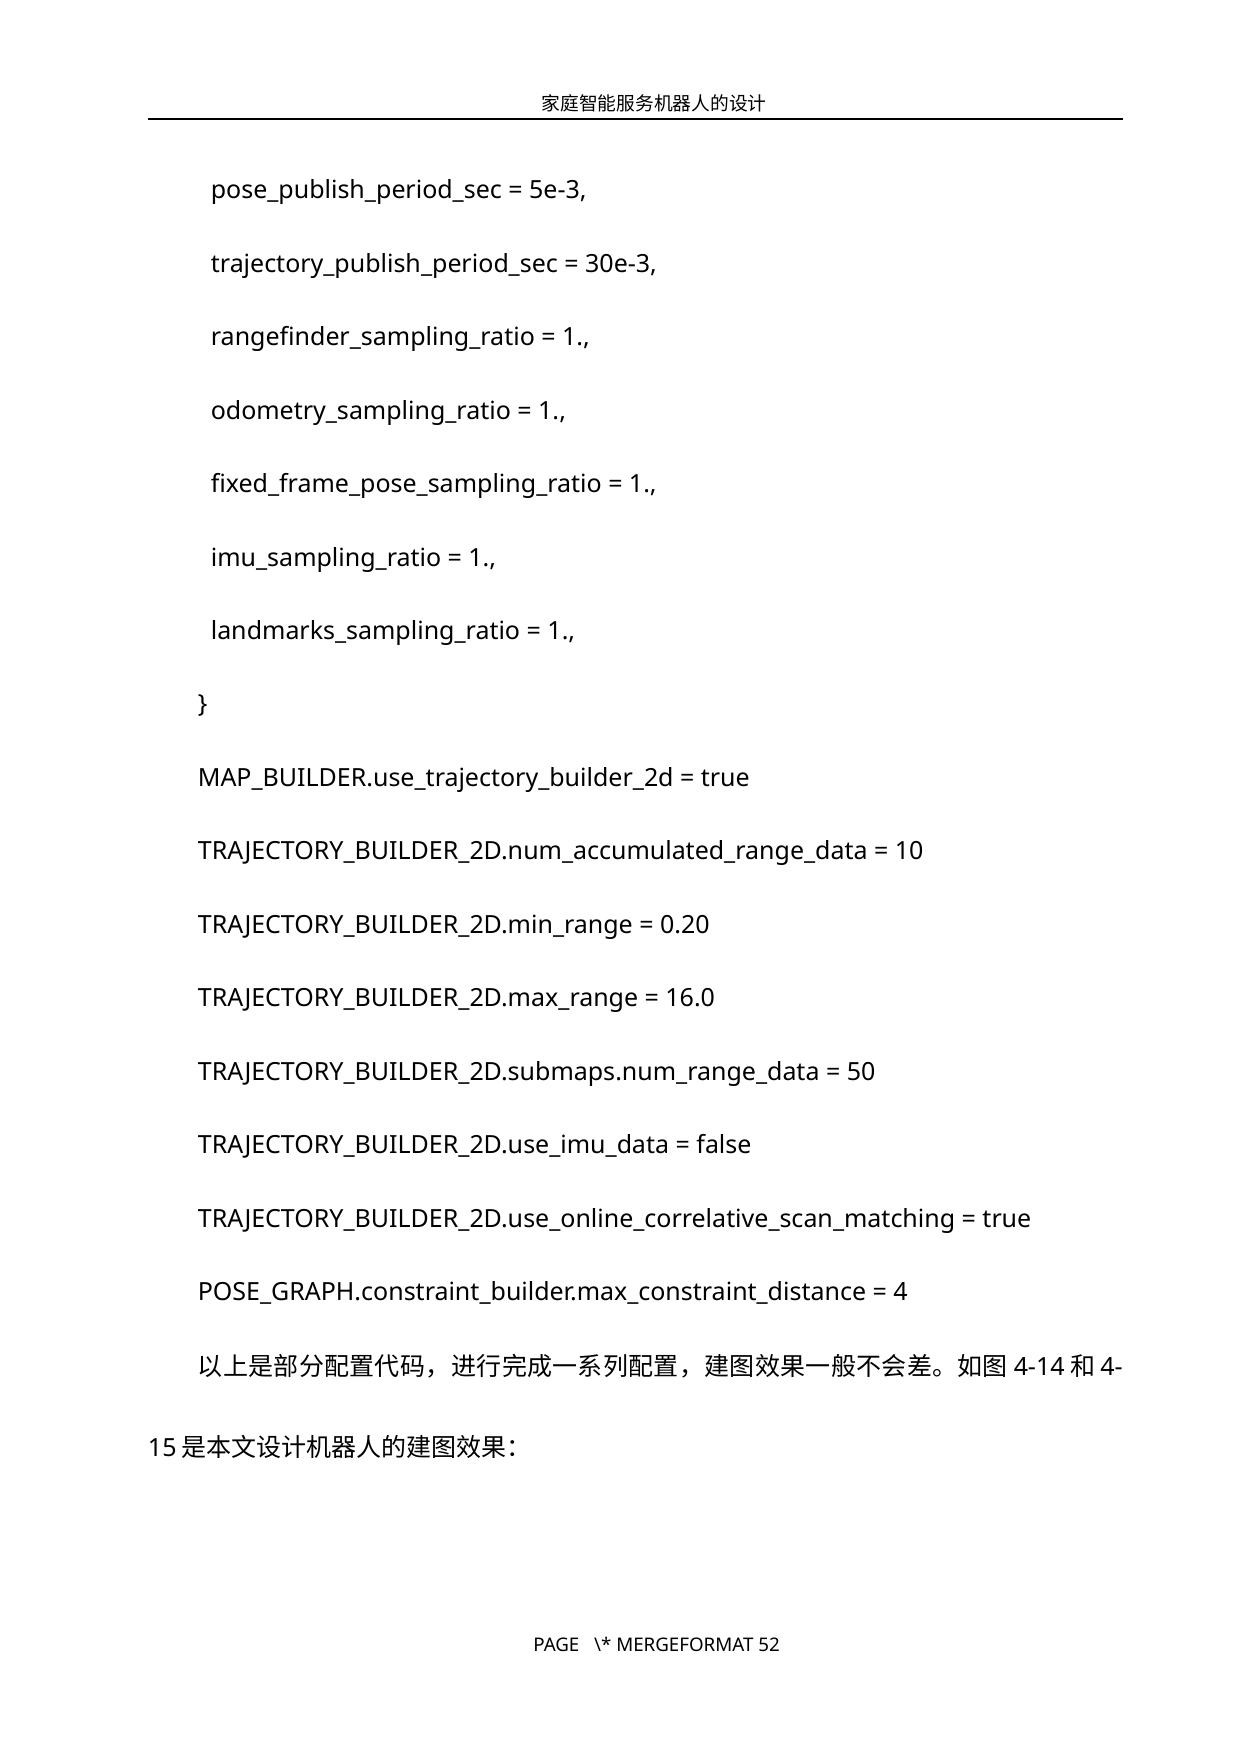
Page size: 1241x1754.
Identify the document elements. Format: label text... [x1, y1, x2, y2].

text landmarks_sampling_ratio = 1., [148, 597, 1123, 662]
text trajectory_publish_period_sec = 30e-3, [148, 230, 1123, 295]
text pose_publish_period_sec = 5e-3, [148, 157, 1123, 222]
text TRAJECTORY_BUILDER_2D.submaps.num_range_data = 50 [148, 1038, 1123, 1103]
text TRAJECTORY_BUILDER_2D.min_range = 0.20 [148, 891, 1123, 956]
text } [148, 671, 1123, 736]
text imu_sampling_ratio = 1., [148, 524, 1123, 589]
text TRAJECTORY_BUILDER_2D.max_range = 16.0 [148, 964, 1123, 1029]
text MAP_BUILDER.use_trajectory_builder_2d = true [148, 744, 1123, 809]
text TRAJECTORY_BUILDER_2D.use_imu_data = false [148, 1111, 1123, 1176]
text TRAJECTORY_BUILDER_2D.num_accumulated_range_data = 10 [148, 818, 1123, 883]
text rangefinder_sampling_ratio = 1., [148, 303, 1123, 368]
text odometry_sampling_ratio = 1., [148, 377, 1123, 442]
text TRAJECTORY_BUILDER_2D.use_online_correlative_scan_matching = true [148, 1185, 1123, 1250]
text 以上是部分配置代码，进行完成一系列配置，建图效果一般不会差。如图4-14和4-15是本文设计机器人的建图效果： [148, 1332, 1123, 1478]
text POSE_GRAPH.constraint_builder.max_constraint_distance = 4 [148, 1258, 1123, 1323]
text fixed_frame_pose_sampling_ratio = 1., [148, 450, 1123, 515]
